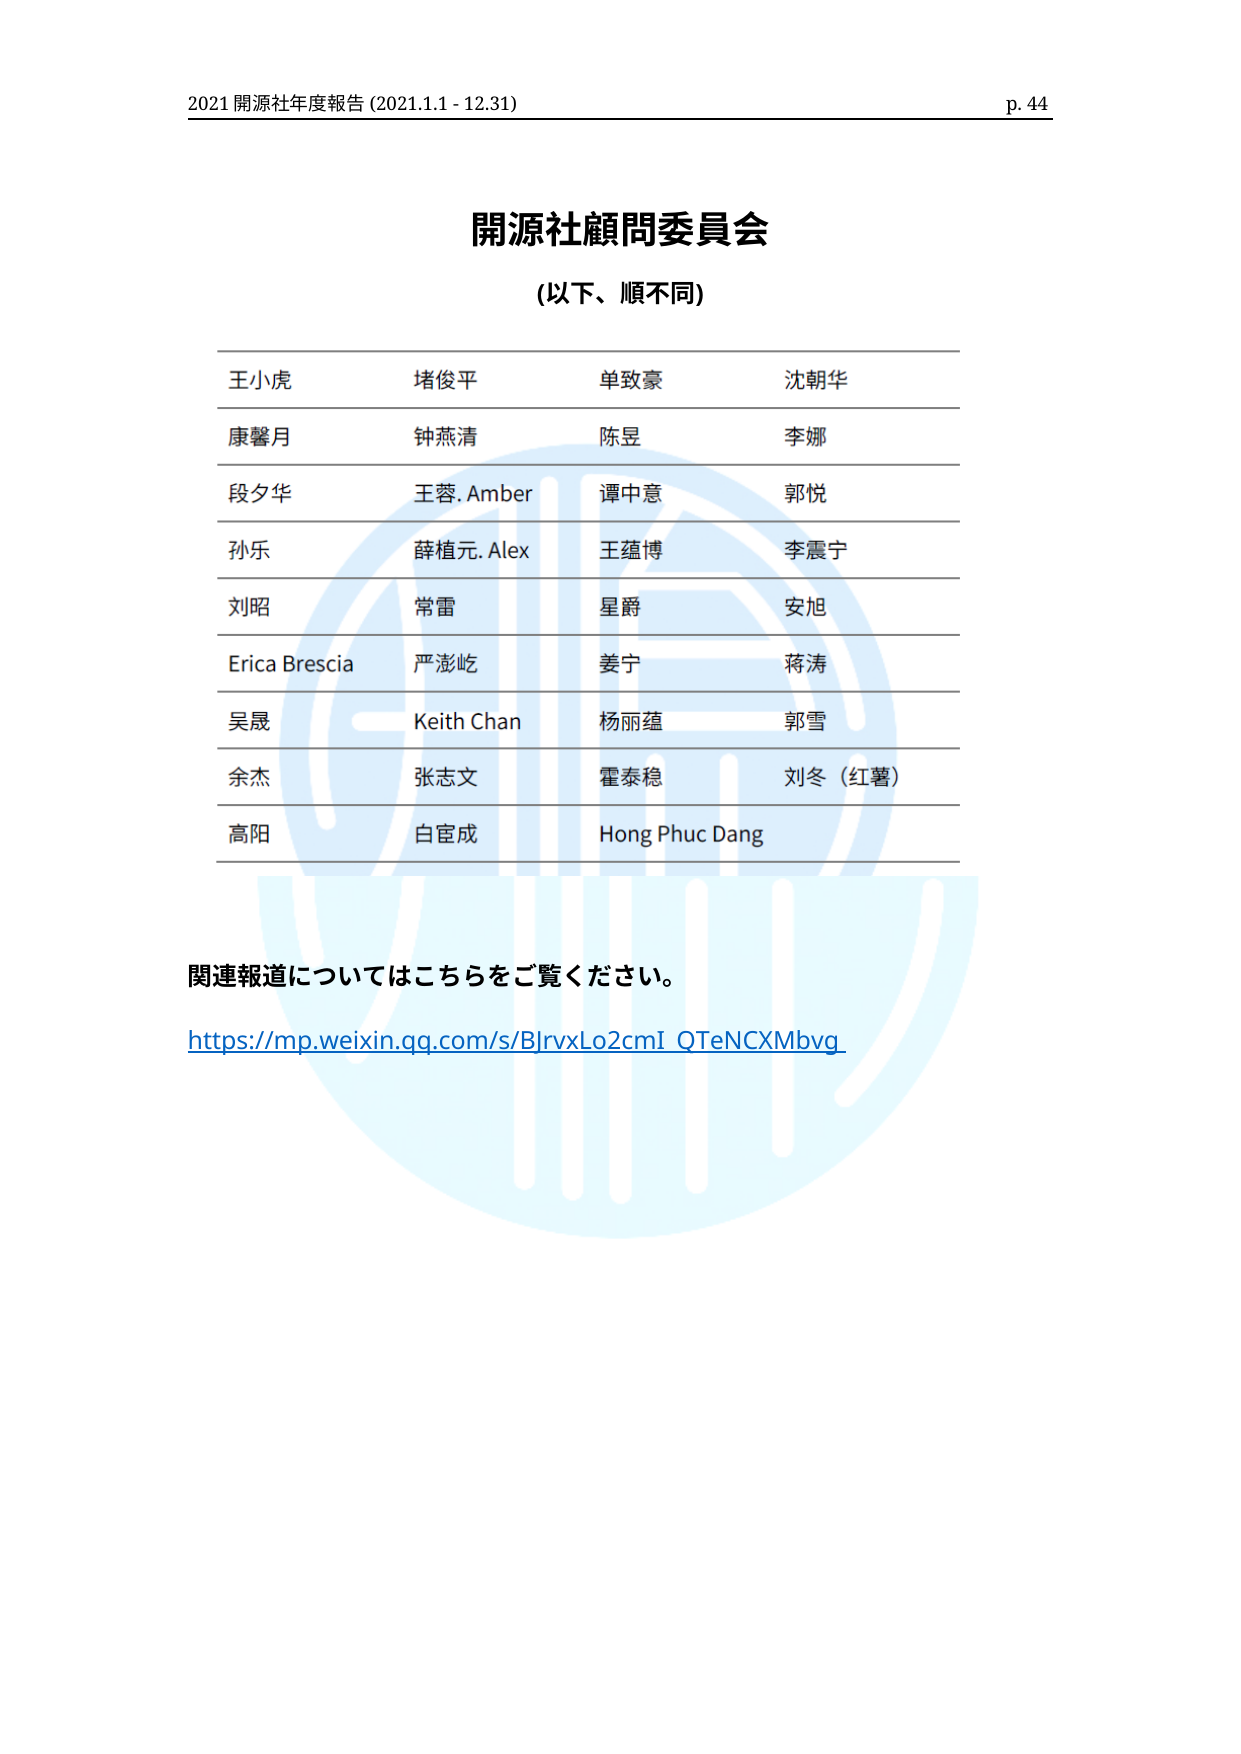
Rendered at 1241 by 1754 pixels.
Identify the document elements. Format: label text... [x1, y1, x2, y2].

subtitle 開源社顧問委員会 [187, 194, 1053, 259]
text 関連報道についてはこちらをご覧ください。 [187, 942, 1053, 1007]
text https://mp.weixin.qq.com/s/BJrvxLo2cmI_QTeNCXMbvg [187, 1007, 1053, 1072]
subtitle (以下、順不同) [187, 259, 1053, 324]
picture [187, 325, 1053, 876]
